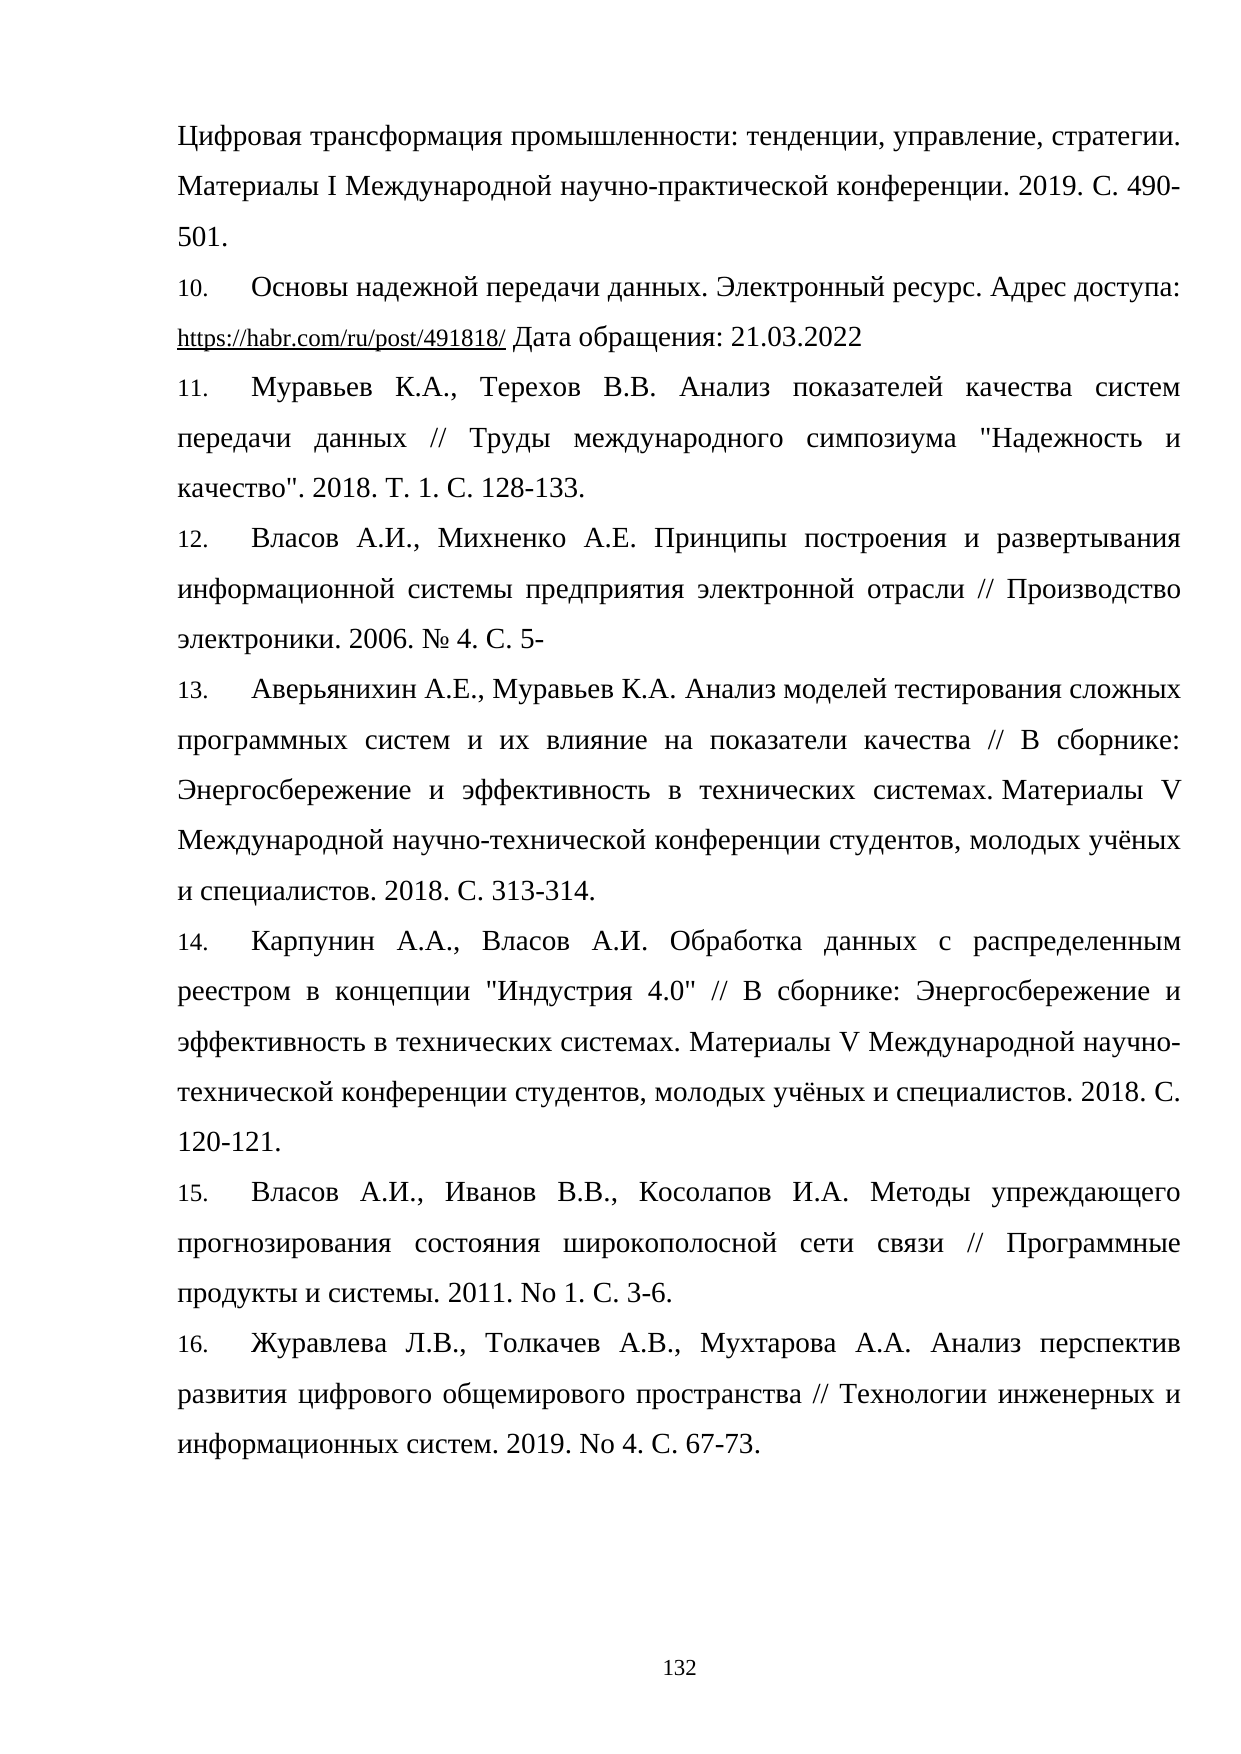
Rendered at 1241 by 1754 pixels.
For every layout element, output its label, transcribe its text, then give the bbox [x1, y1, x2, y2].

list Аверьянихин А.Е., Муравьев К.А. Анализ моделей тестирования сложных программных систем и их влияние на показатели качества // В сборнике: Энергосбережение и эффективность в технических системах. Материалы V Международной научно-технической конференции студентов, молодых учёных и специалистов. 2018. С. 313-314. [177, 671, 1182, 906]
list Основы надежной передачи данных. Электронный ресурс. Адрес доступа: https://habr.com/ru/post/491818/ Дата обращения: 21.03.2022 [177, 269, 1182, 353]
list Власов А.И., Иванов В.В., Косолапов И.А. Методы упреждающего прогнозирования состояния широкополосной сети связи // Программные продукты и системы. 2011. No 1. С. 3-6. [177, 1174, 1182, 1309]
list Карпунин А.А., Власов А.И. Обработка данных с распределенным реестром в концепции "Индустрия 4.0" // В сборнике: Энергосбережение и эффективность в технических системах. Материалы V Международной научно-технической конференции студентов, молодых учёных и специалистов. 2018. С. 120-121. [177, 923, 1182, 1158]
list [177, 118, 1182, 252]
list Власов А.И., Михненко А.Е. Принципы построения и развертывания информационной системы предприятия электронной отрасли // Производство электроники. 2006. № 4. С. 5- [177, 521, 1182, 655]
list Муравьев К.А., Терехов В.В. Анализ показателей качества систем передачи данных // Труды международного симпозиума "Надежность и качество". 2018. Т. 1. С. 128-133. [177, 369, 1182, 504]
list Журавлева Л.В., Толкачев А.В., Мухтарова А.А. Анализ перспектив развития цифрового общемирового пространства // Технологии инженерных и информационных систем. 2019. No 4. С. 67-73. [177, 1326, 1182, 1460]
